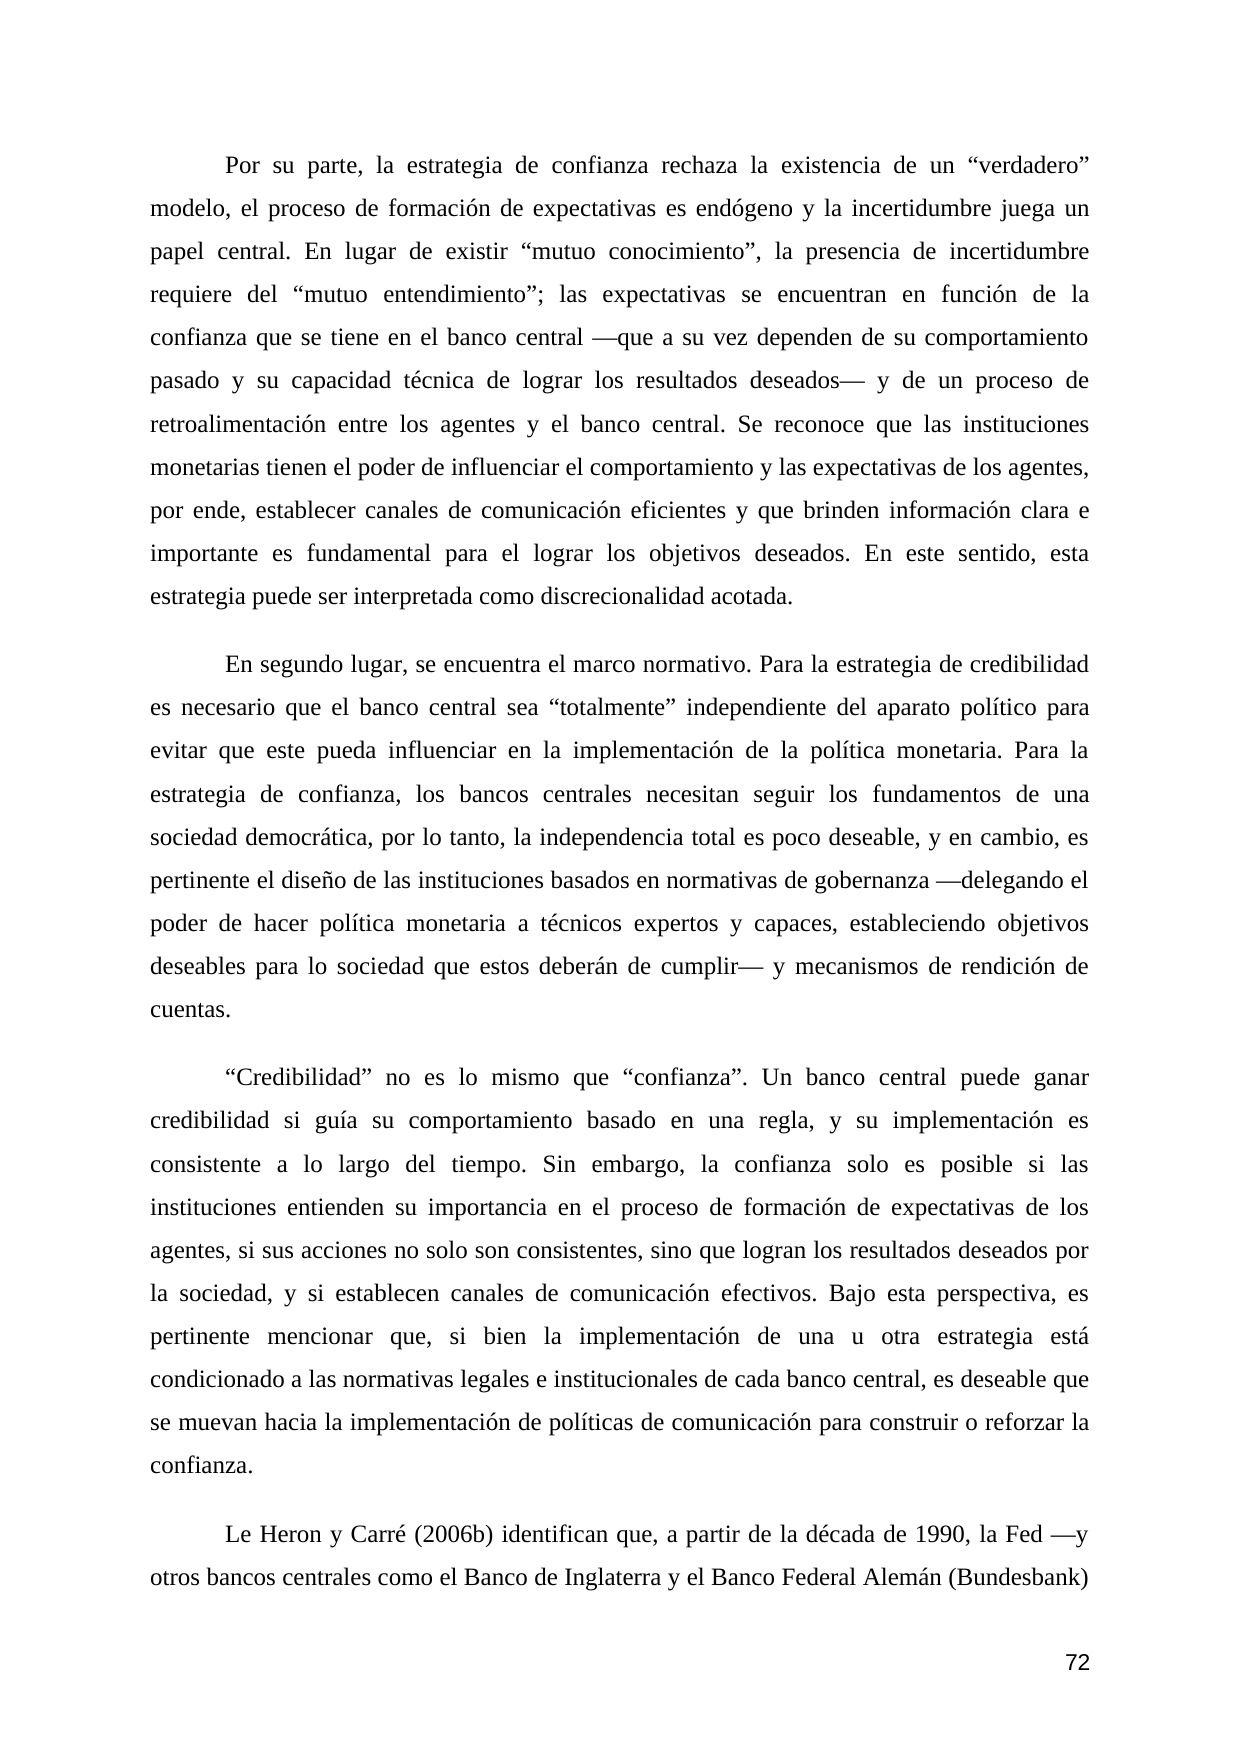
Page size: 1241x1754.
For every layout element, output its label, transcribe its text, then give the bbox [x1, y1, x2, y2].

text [150, 1519, 1090, 1591]
text Por su parte, la estrategia de confianza rechaza la existencia de un “verdadero” modelo, el proceso de formación de expectativas es endógeno y la incertidumbre juega un papel central. En lugar de existir “mutuo conocimiento”, la presencia de incertidumbre requiere del “mutuo entendimiento”; las expectativas se encuentran en función de la confianza que se tiene en el banco central —que a su vez dependen de su comportamiento pasado y su capacidad técnica de lograr los resultados deseados— y de un proceso de retroalimentación entre los agentes y el banco central. Se reconoce que las instituciones monetarias tienen el poder de influenciar el comportamiento y las expectativas de los agentes, por ende, establecer canales de comunicación eficientes y que brinden información clara e importante es fundamental para el lograr los objetivos deseados. En este sentido, esta estrategia puede ser interpretada como discrecionalidad acotada. [150, 150, 1090, 610]
text “Credibilidad” no es lo mismo que “confianza”. Un banco central puede ganar credibilidad si guía su comportamiento basado en una regla, y su implementación es consistente a lo largo del tiempo. Sin embargo, la confianza solo es posible si las instituciones entienden su importancia en el proceso de formación de expectativas de los agentes, si sus acciones no solo son consistentes, sino que logran los resultados deseados por la sociedad, y si establecen canales de comunicación efectivos. Bajo esta perspectiva, es pertinente mencionar que, si bien la implementación de una u otra estrategia está condicionado a las normativas legales e institucionales de cada banco central, es deseable que se muevan hacia la implementación de políticas de comunicación para construir o reforzar la confianza. [150, 1062, 1090, 1479]
text En segundo lugar, se encuentra el marco normativo. Para la estrategia de credibilidad es necesario que el banco central sea “totalmente” independiente del aparato político para evitar que este pueda influenciar en la implementación de la política monetaria. Para la estrategia de confianza, los bancos centrales necesitan seguir los fundamentos de una sociedad democrática, por lo tanto, la independencia total es poco deseable, y en cambio, es pertinente el diseño de las instituciones basados en normativas de gobernanza —delegando el poder de hacer política monetaria a técnicos expertos y capaces, estableciendo objetivos deseables para lo sociedad que estos deberán de cumplir— y mecanismos de rendición de cuentas. [150, 649, 1090, 1023]
